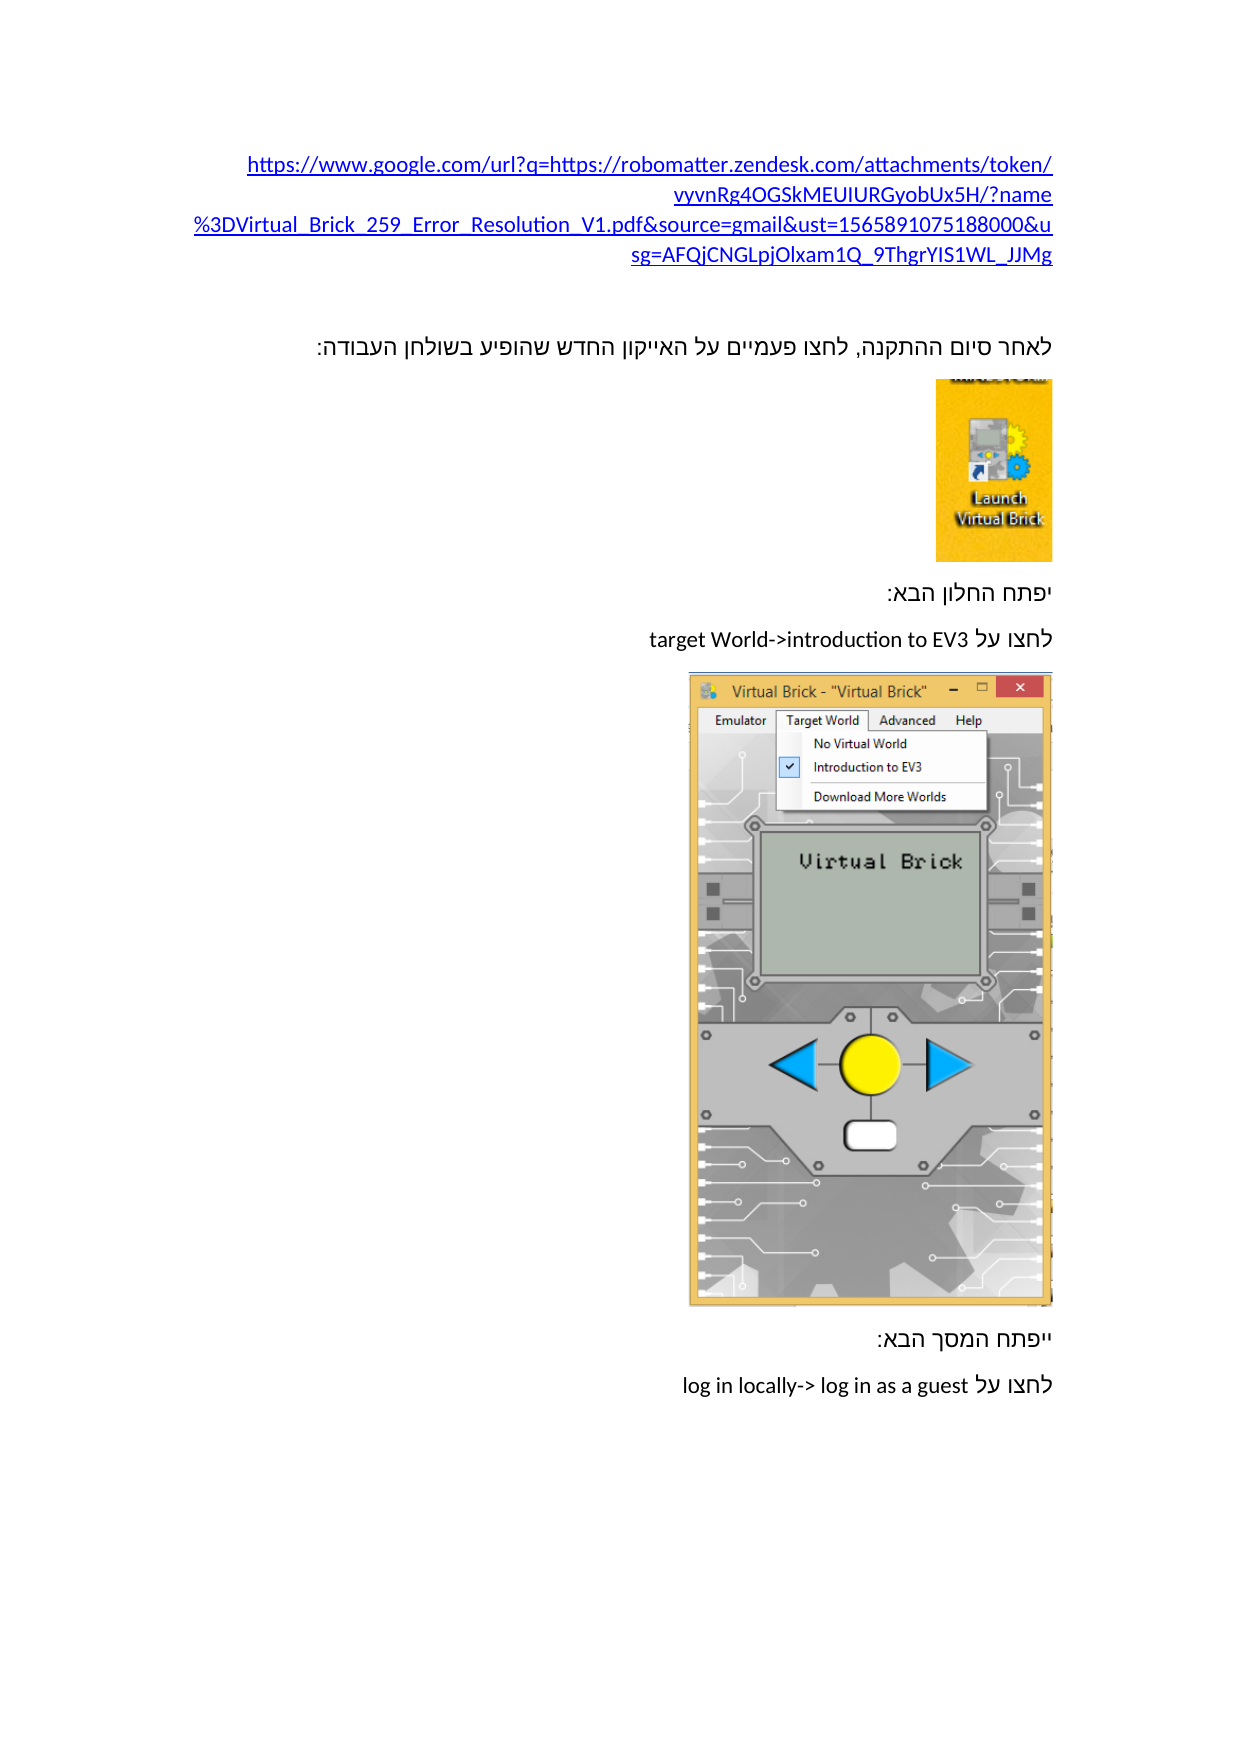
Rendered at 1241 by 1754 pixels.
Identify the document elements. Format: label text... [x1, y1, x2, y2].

text לאחר סיום ההתקנה, לחצו פעמיים על האייקון החדש שהופיע בשולחן העבודה: [187, 334, 1053, 361]
text לחצו על target World->introduction to EV3 [187, 626, 1053, 653]
text לחצו על log in locally-> log in as a guest [187, 1371, 1053, 1399]
text ייפתח המסך הבא: [187, 1326, 1053, 1352]
picture [688, 672, 1053, 1307]
text https://www.google.com/url?q=https://robomatter.zendesk.com/attachments/token/vyvnRg4OGSkMEUIURGyobUx5H/?name%3DVirtual_Brick_259_Error_Resolution_V1.pdf&source=gmail&ust=1565891075188000&usg=AFQjCNGLpjOlxam1Q_9ThgrYIS1WL_JJMg [187, 150, 1053, 269]
text יפתח החלון הבא: [187, 580, 1053, 607]
picture [935, 379, 1053, 562]
